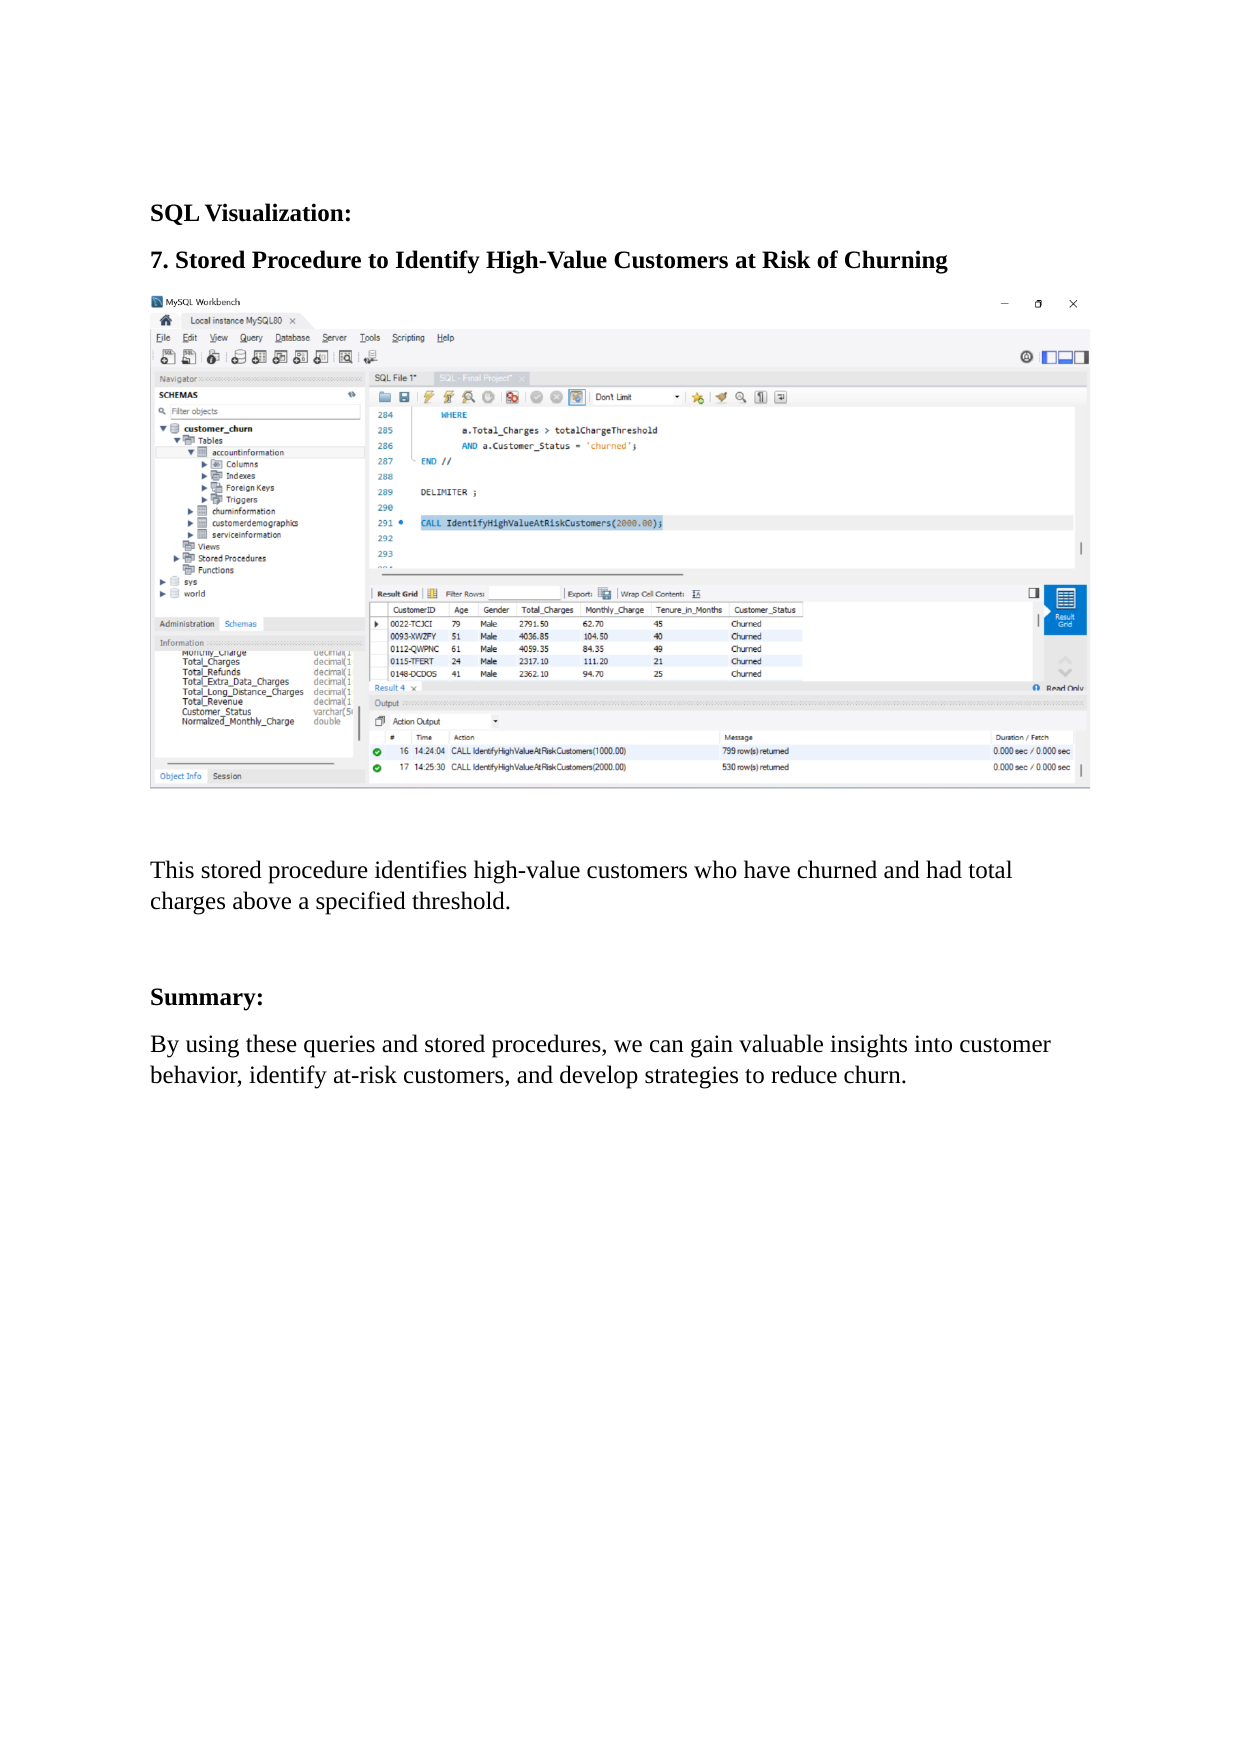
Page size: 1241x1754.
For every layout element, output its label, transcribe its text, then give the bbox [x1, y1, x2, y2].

text SQL Visualization: [150, 198, 1090, 226]
text By using these queries and stored procedures, we can gain valuable insights into customer behavior, identify at-risk customers, and develop strategies to reduce churn. [150, 1029, 1090, 1089]
text Summary: [150, 982, 1090, 1010]
picture [150, 293, 1091, 789]
text 7. Stored Procedure to Identify High-Value Customers at Risk of Churning [150, 245, 1090, 274]
text This stored procedure identifies high-value customers who have churned and had total charges above a specified threshold. [150, 855, 1090, 915]
